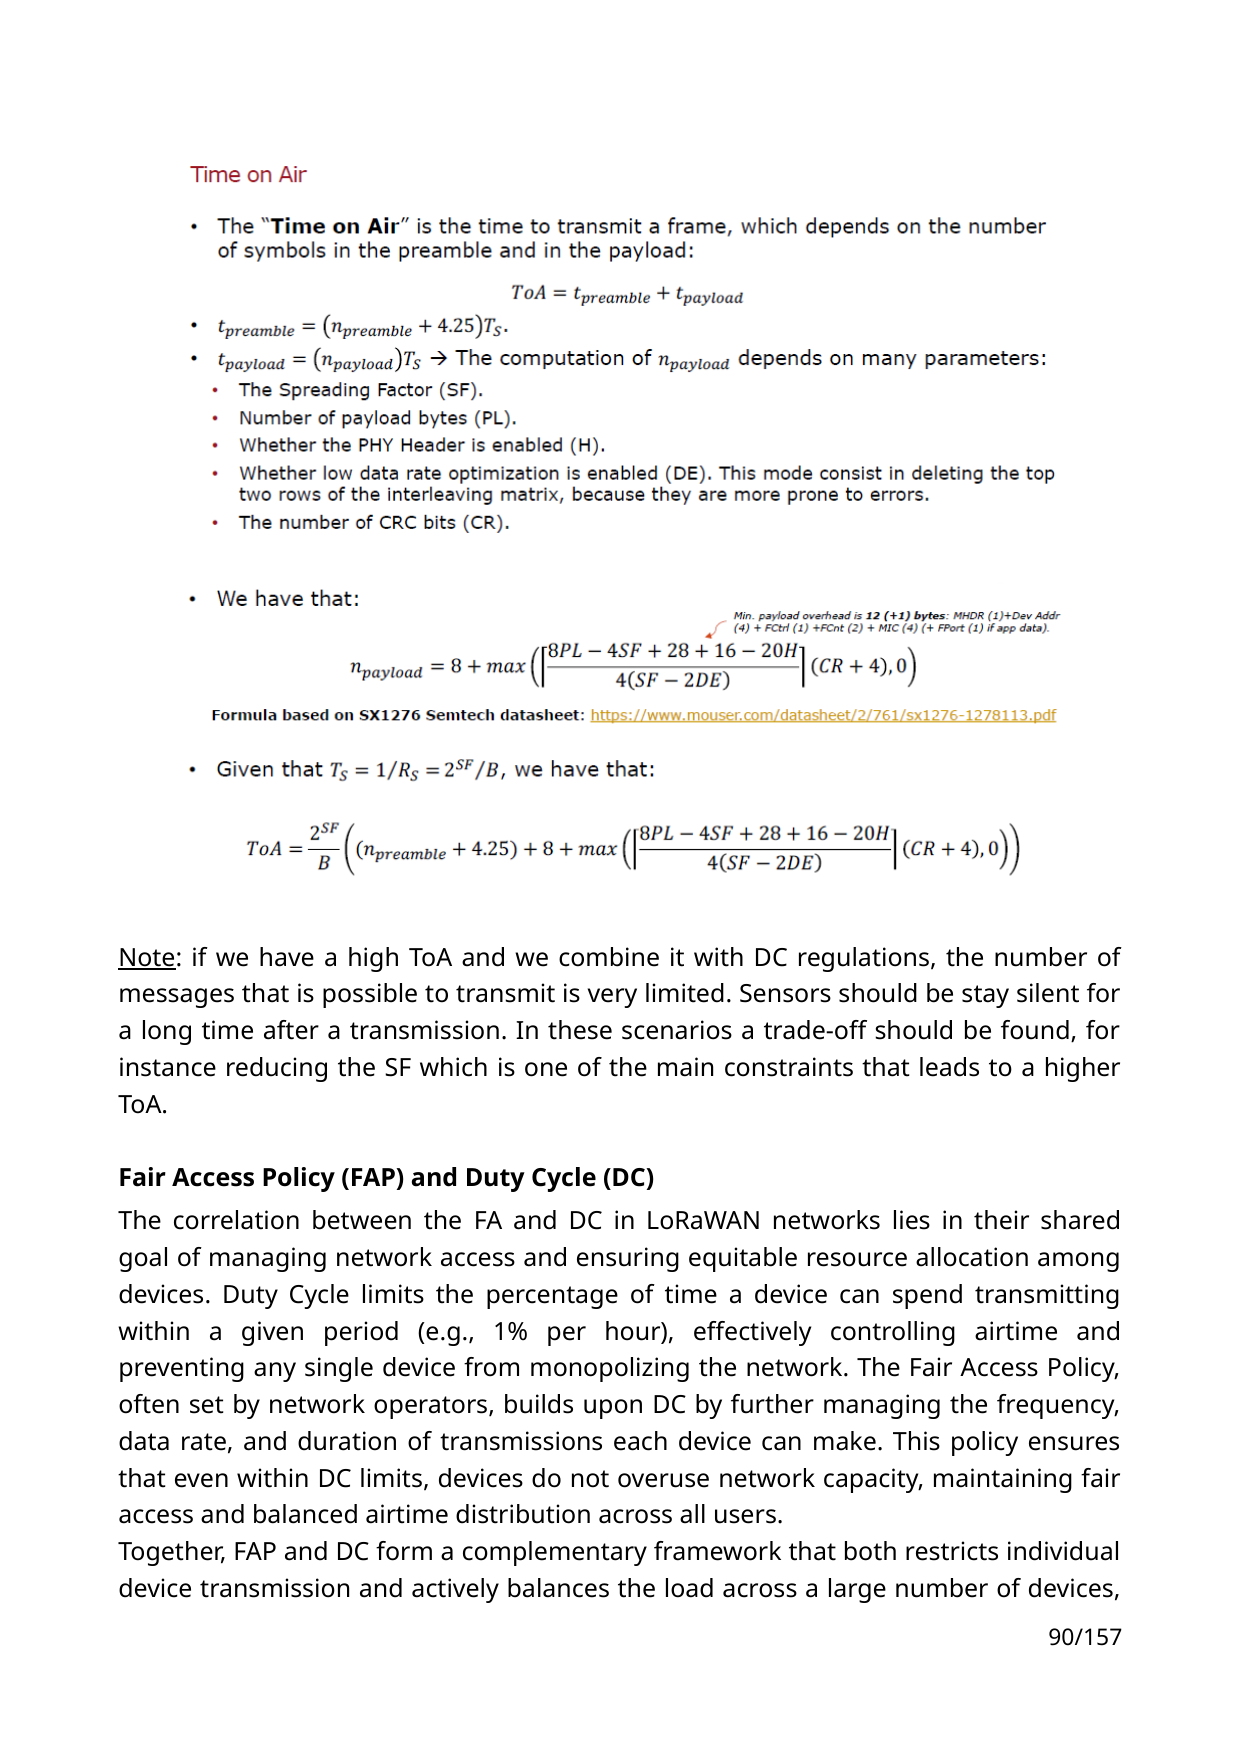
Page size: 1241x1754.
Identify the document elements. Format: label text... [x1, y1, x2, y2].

text Fair Access Policy (FAP) and Duty Cycle (DC) [118, 1160, 1122, 1194]
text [118, 1534, 1122, 1605]
picture [169, 147, 1072, 556]
picture [168, 558, 1078, 900]
text Note: if we have a high ToA and we combine it with DC regulations, the number of messages that is possible to transmit is very limited. Sensors should be stay silent for a long time after a transmission. In these scenarios a trade-off should be found, for instance reducing the SF which is one of the main constraints that leads to a higher ToA. [118, 939, 1122, 1120]
text The correlation between the FA and DC in LoRaWAN networks lies in their shared goal of managing network access and ensuring equitable resource allocation among devices. Duty Cycle limits the percentage of time a device can spend transmitting within a given period (e.g., 1% per hour), effectively controlling airtime and preventing any single device from monopolizing the network. The Fair Access Policy, often set by network operators, builds upon DC by further managing the frequency, data rate, and duration of transmissions each device can make. This policy ensures that even within DC limits, devices do not overuse network capacity, maintaining fair access and balanced airtime distribution across all users. [118, 1203, 1122, 1531]
